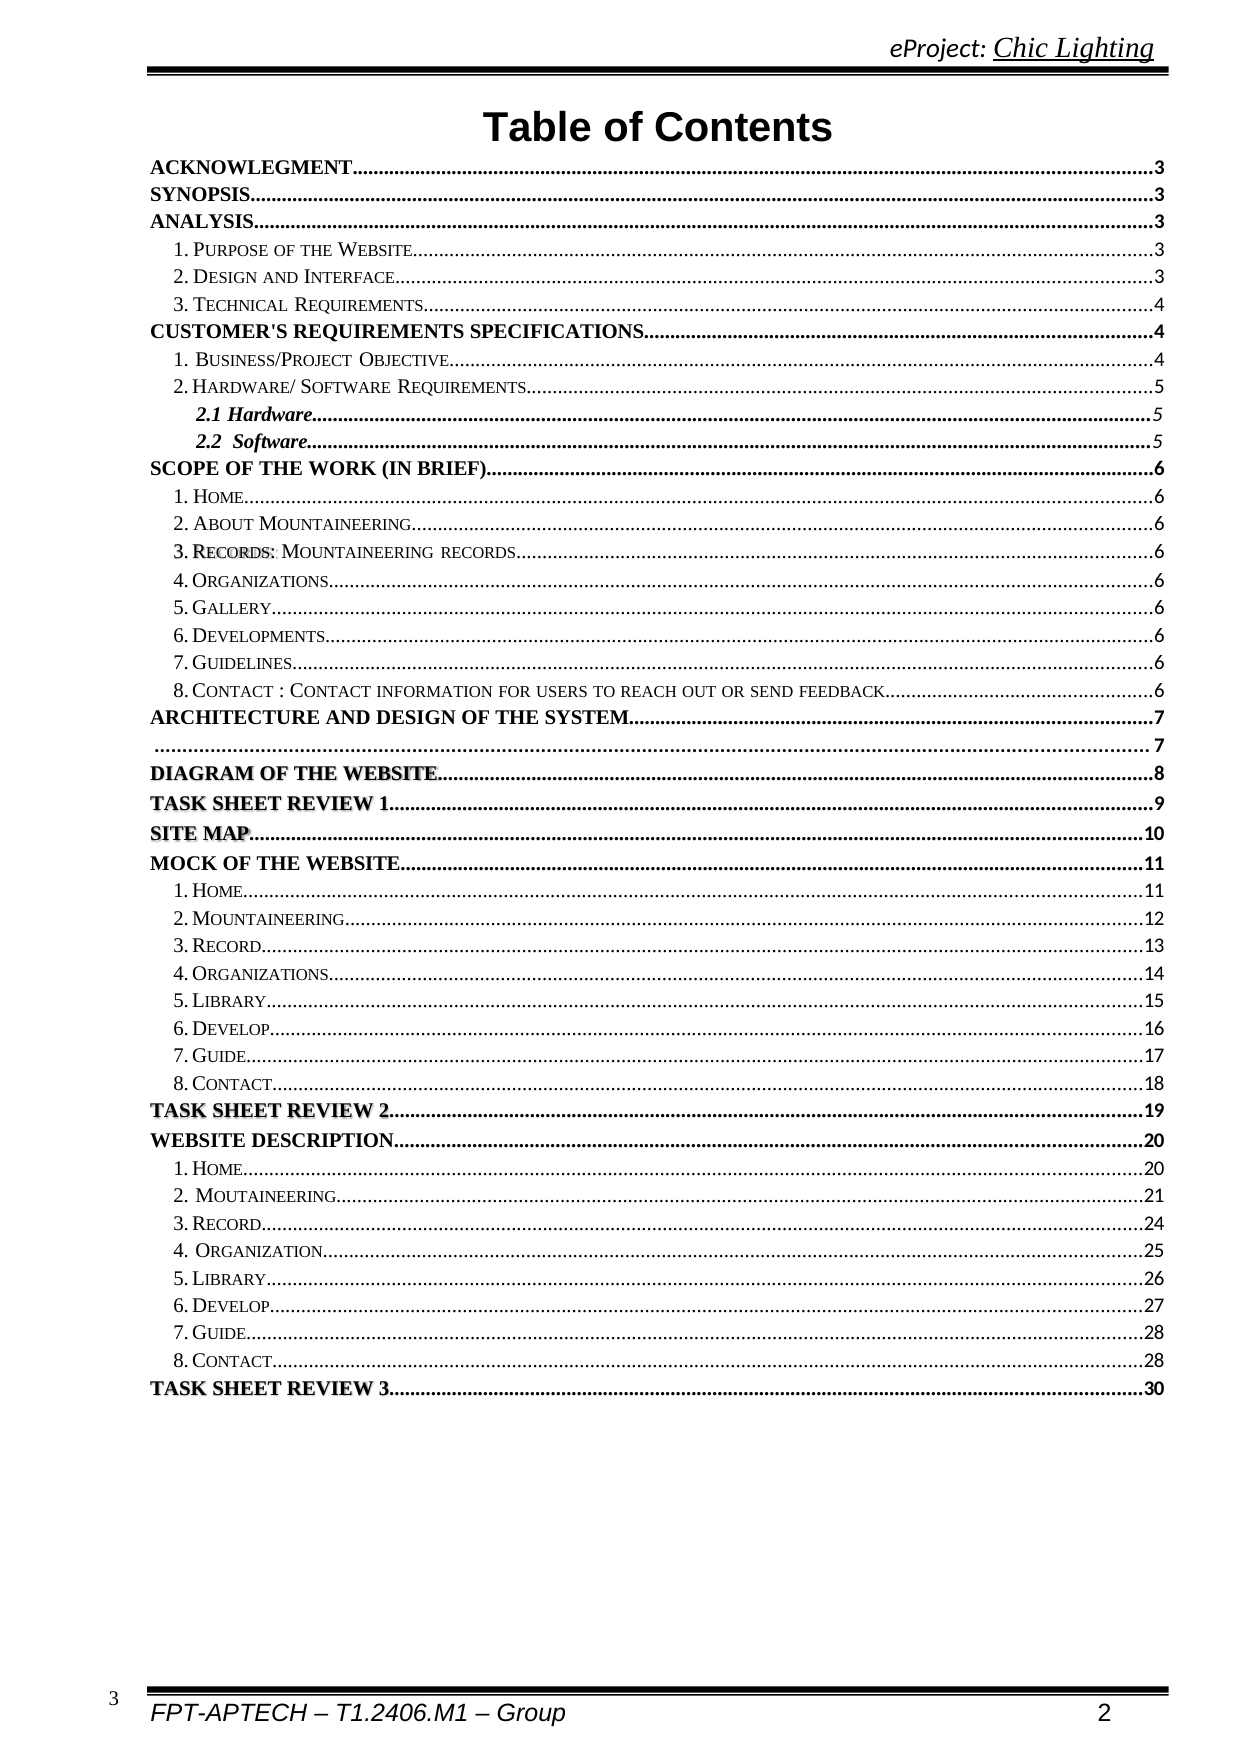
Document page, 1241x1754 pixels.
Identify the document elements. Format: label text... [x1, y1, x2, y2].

picture [137, 1091, 404, 1137]
picture [136, 753, 454, 860]
picture [137, 1368, 404, 1414]
text Table of Contents [194, 102, 1122, 150]
picture [159, 532, 295, 577]
